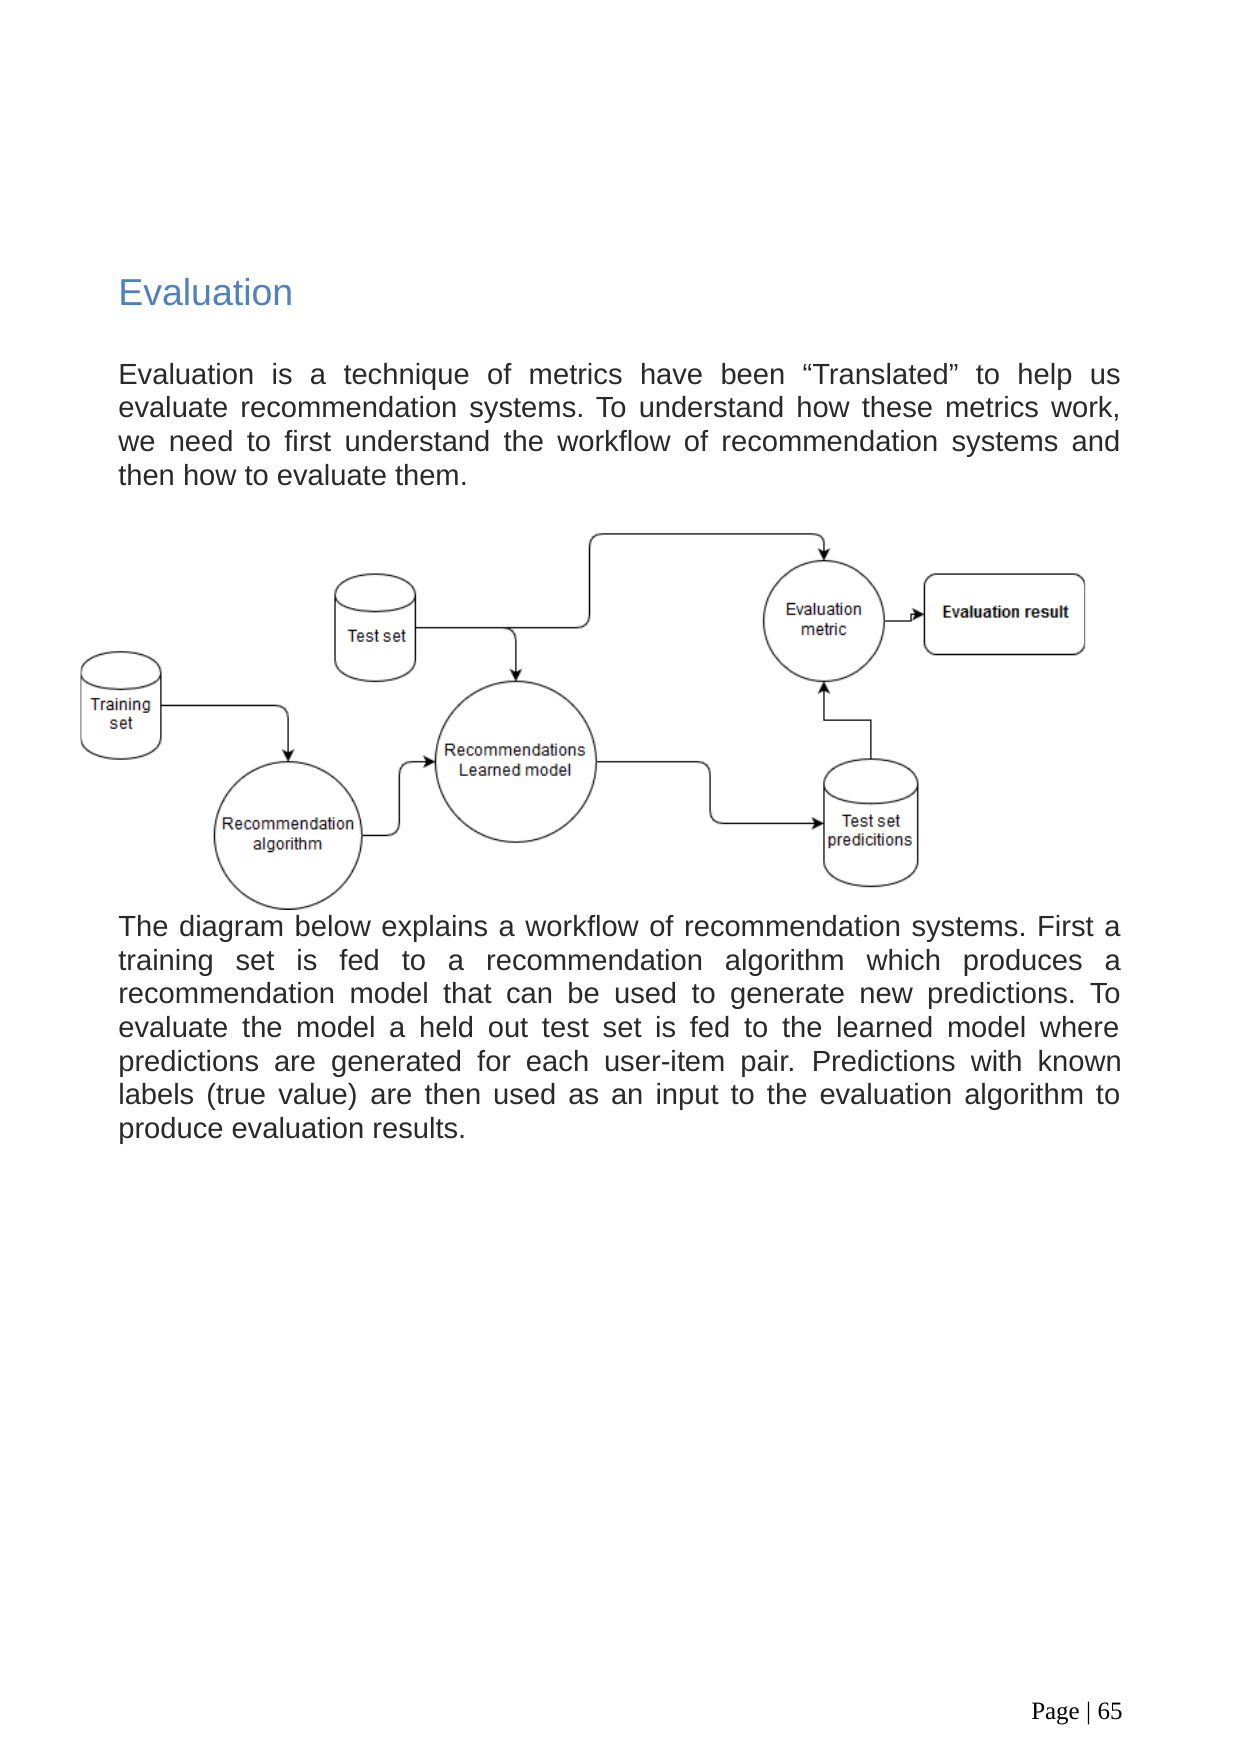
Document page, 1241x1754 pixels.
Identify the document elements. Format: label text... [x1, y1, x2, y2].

subtitle Evaluation [118, 271, 1122, 314]
text Evaluation is a technique of metrics have been “Translated” to help us evaluate recommendation systems. To understand how these metrics work, we need to first understand the workflow of recommendation systems and then how to evaluate them. [118, 357, 1122, 491]
picture [80, 524, 1086, 910]
